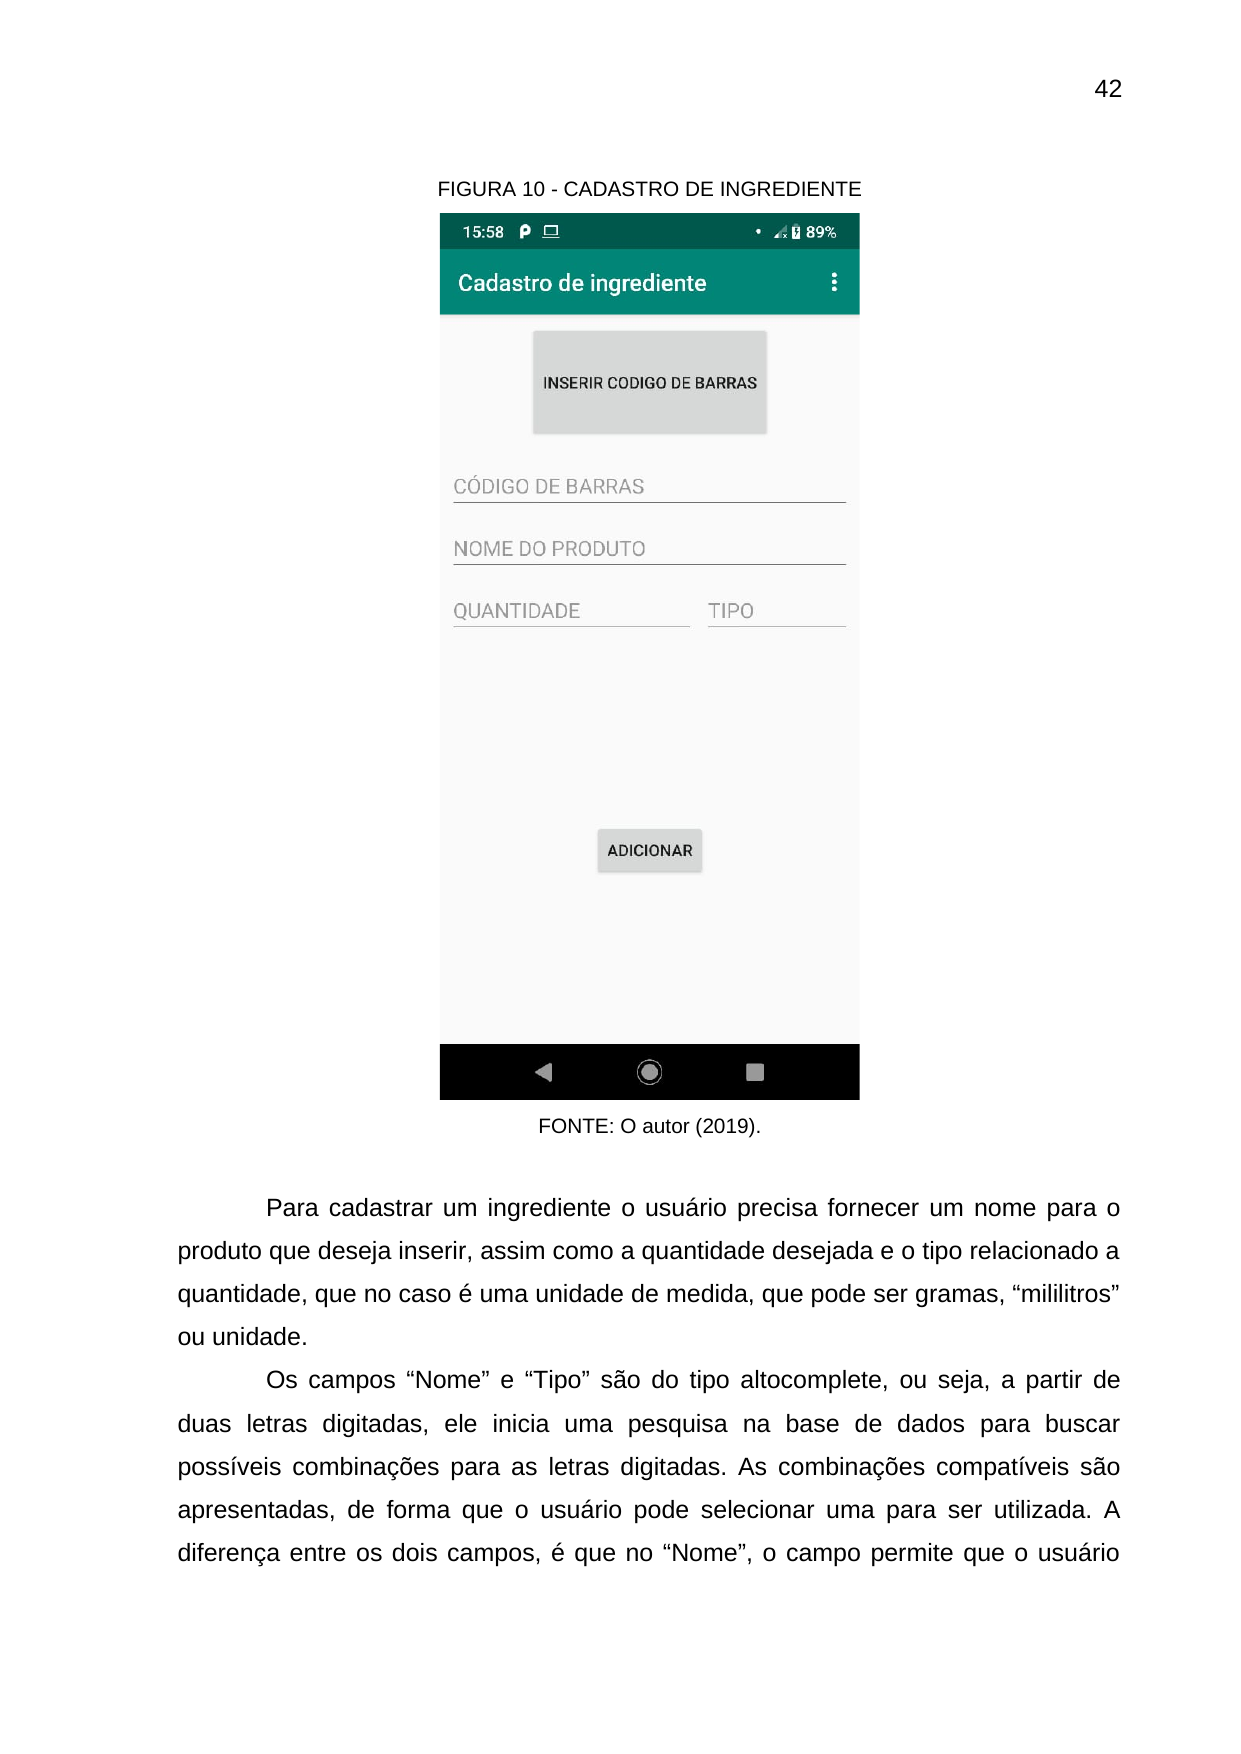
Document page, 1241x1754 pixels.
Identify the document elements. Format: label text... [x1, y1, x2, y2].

picture [439, 213, 860, 1100]
text FIGURA 10 - CADASTRO DE INGREDIENTE [177, 177, 1122, 201]
text FONTE: O autor (2019). [177, 1114, 1122, 1138]
text Para cadastrar um ingrediente o usuário precisa fornecer um nome para o produto que deseja inserir, assim como a quantidade desejada e o tipo relacionado a quantidade, que no caso é uma unidade de medida, que pode ser gramas, “mililitros” ou unidade. [177, 1193, 1122, 1351]
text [177, 1365, 1122, 1567]
